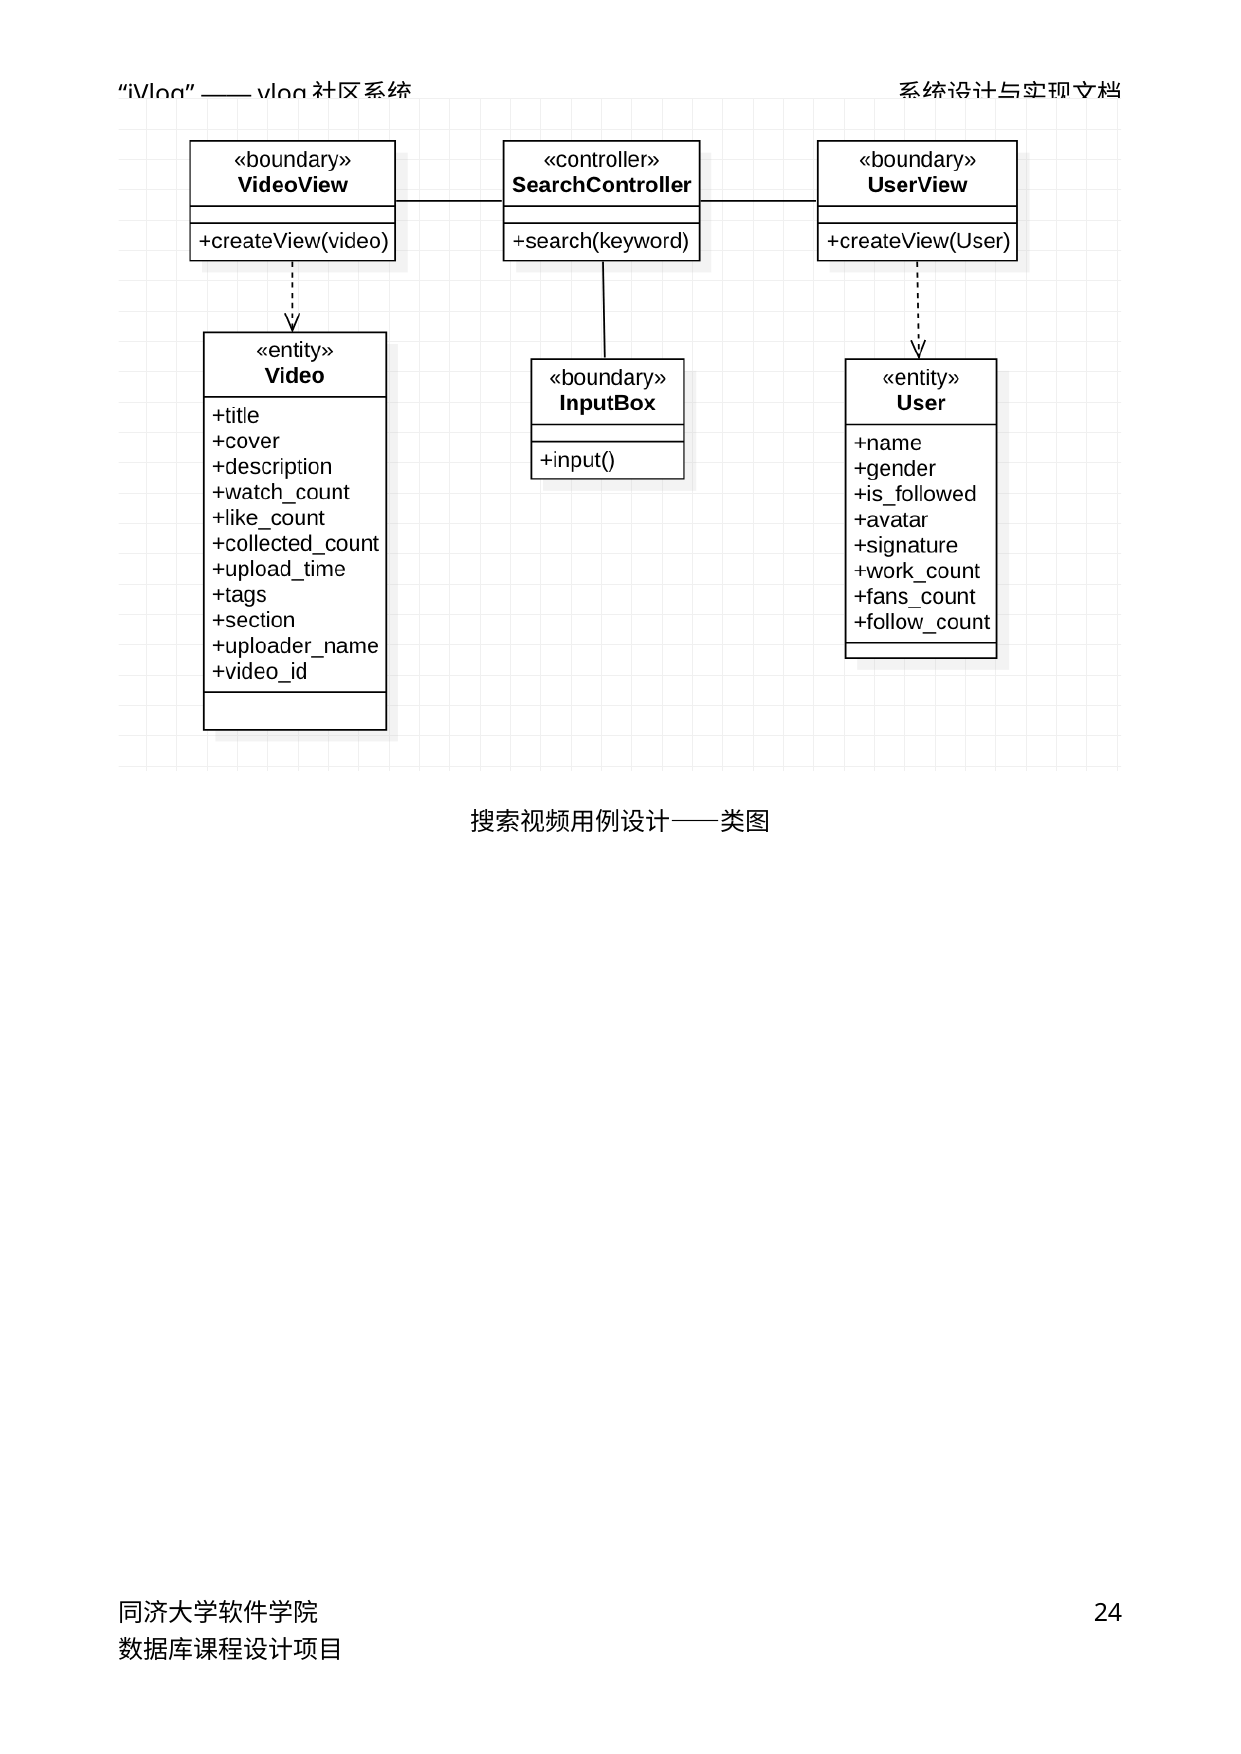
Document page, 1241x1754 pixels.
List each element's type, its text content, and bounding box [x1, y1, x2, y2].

text 搜索视频用例设计——类图 [118, 771, 1122, 838]
picture [117, 98, 1122, 771]
